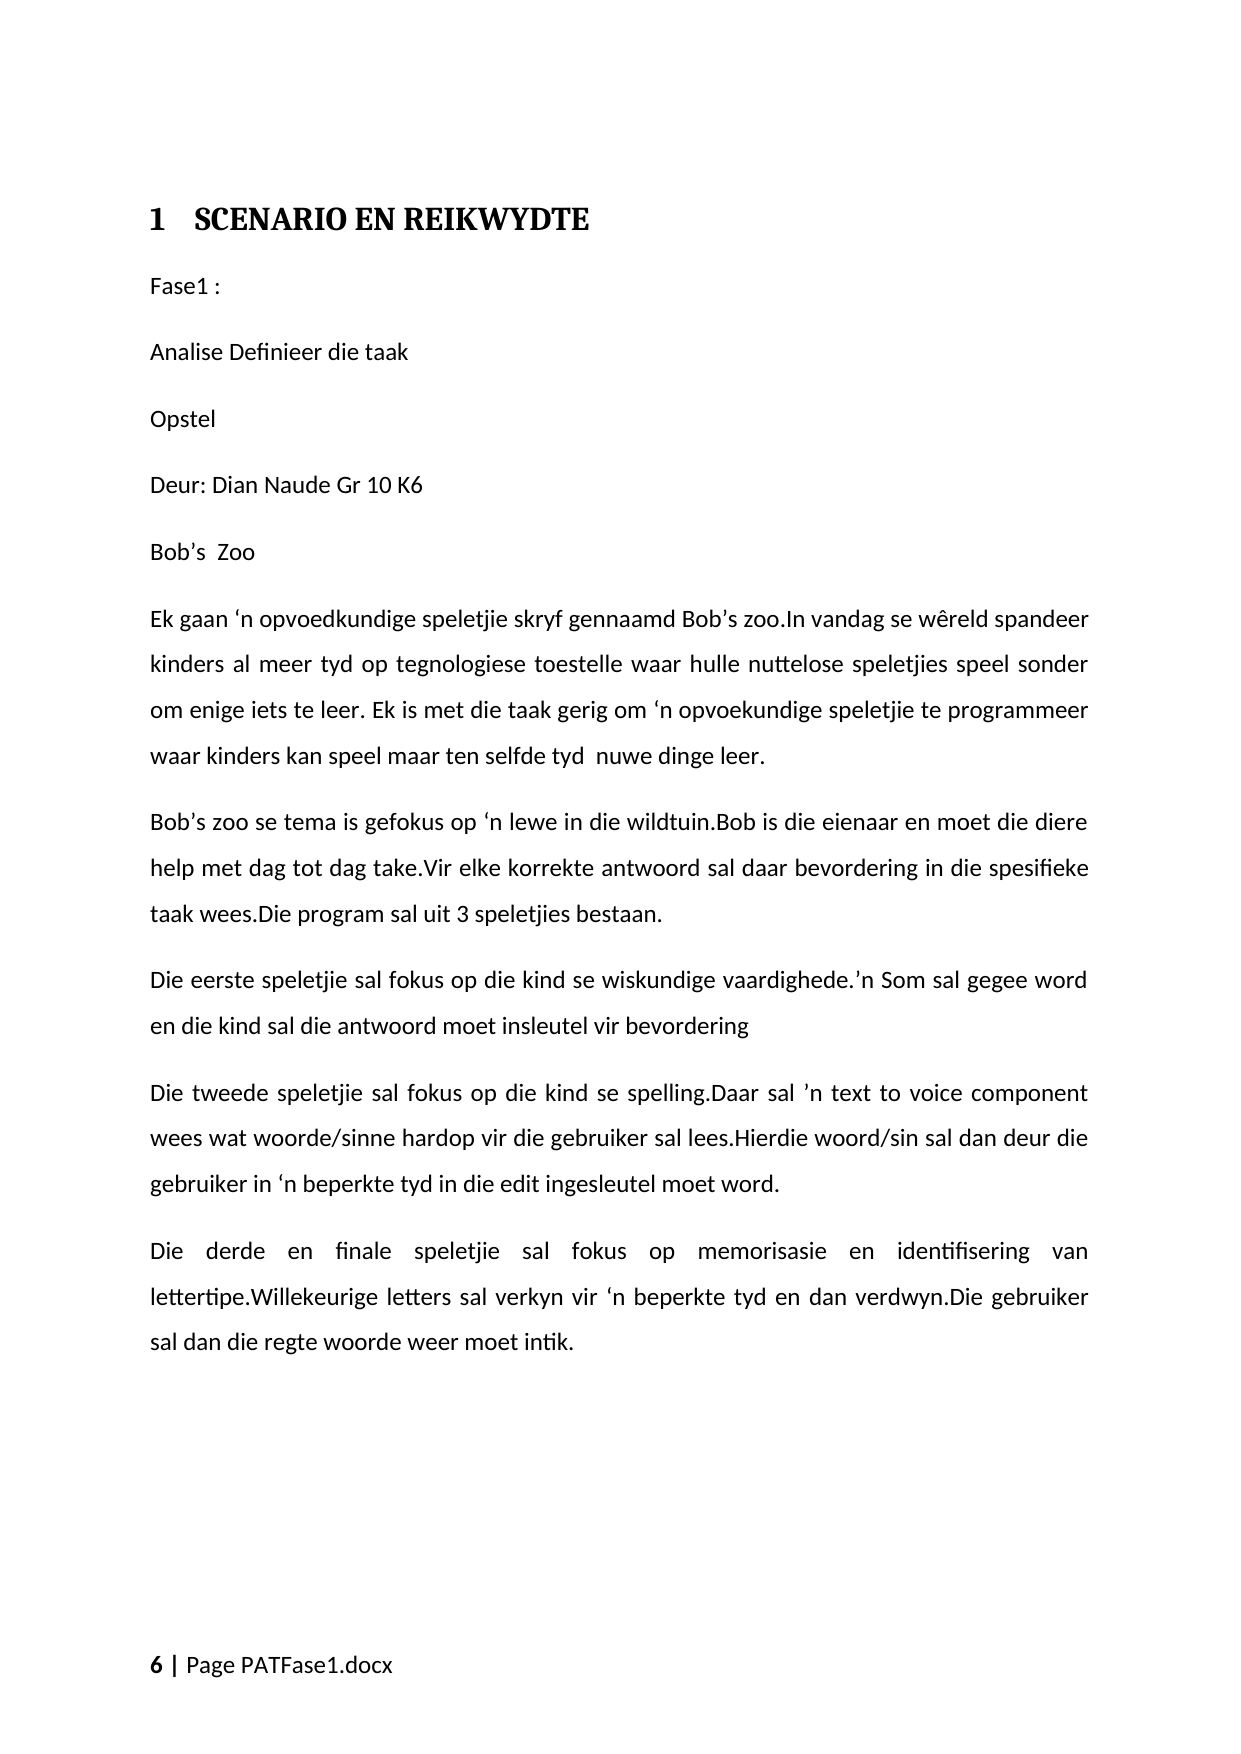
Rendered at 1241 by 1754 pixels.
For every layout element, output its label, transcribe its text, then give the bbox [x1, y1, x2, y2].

subtitle SCENARIO EN REIKWYDTE [150, 200, 1090, 238]
text Analise Definieer die taak [150, 337, 1090, 367]
text Bob’s zoo se tema is gefokus op ‘n lewe in die wildtuin.Bob is die eienaar en moet die diere help met dag tot dag take.Vir elke korrekte antwoord sal daar bevordering in die spesifieke taak wees.Die program sal uit 3 speletjies bestaan. [150, 807, 1090, 928]
text Die derde en finale speletjie sal fokus op memorisasie en identifisering van lettertipe.Willekeurige letters sal verkyn vir ‘n beperkte tyd en dan verdwyn.Die gebruiker sal dan die regte woorde weer moet intik. [150, 1235, 1090, 1357]
text Ek gaan ‘n opvoedkundige speletjie skryf gennaamd Bob’s zoo.In vandag se wêreld spandeer kinders al meer tyd op tegnologiese toestelle waar hulle nuttelose speletjies speel sonder om enige iets te leer. Ek is met die taak gerig om ‘n opvoekundige speletjie te programmeer waar kinders kan speel maar ten selfde tyd nuwe dinge leer. [150, 603, 1090, 771]
text Die eerste speletjie sal fokus op die kind se wiskundige vaardighede.’n Som sal gegee word en die kind sal die antwoord moet insleutel vir bevordering [150, 964, 1090, 1041]
text Die tweede speletjie sal fokus op die kind se spelling.Daar sal ’n text to voice component wees wat woorde/sinne hardop vir die gebruiker sal lees.Hierdie woord/sin sal dan deur die gebruiker in ‘n beperkte tyd in die edit ingesleutel moet word. [150, 1077, 1090, 1199]
text Deur: Dian Naude Gr 10 K6 [150, 470, 1090, 500]
text Fase1 : [150, 270, 1090, 301]
text Bob’s Zoo [150, 536, 1090, 567]
text Opstel [150, 403, 1090, 434]
